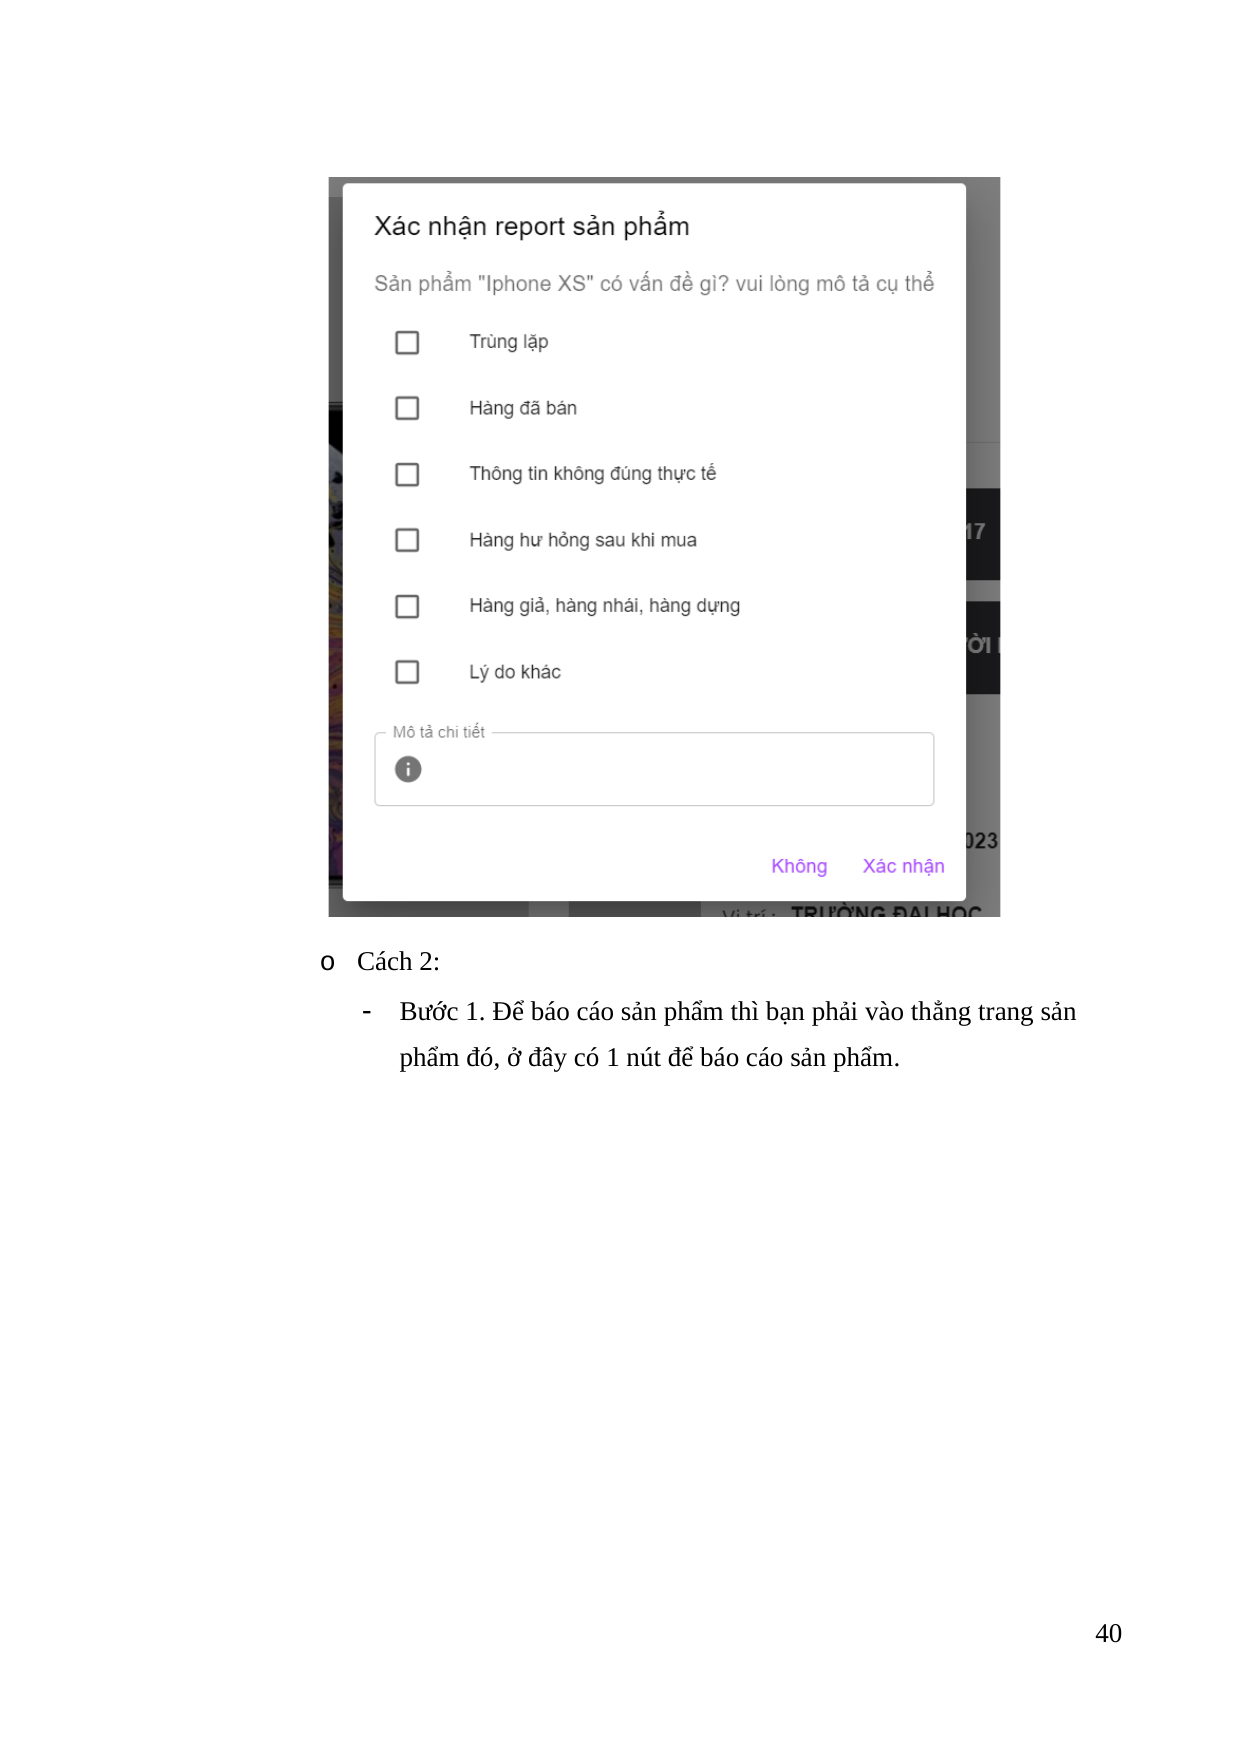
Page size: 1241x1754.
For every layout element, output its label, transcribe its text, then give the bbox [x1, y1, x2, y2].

list Bước 1. Để báo cáo sản phẩm thì bạn phải vào thẳng trang sản phẩm đó, ở đây có 1 nút để báo cáo sản phẩm. [362, 995, 1122, 1073]
picture [328, 177, 1001, 917]
list Cách 2: [319, 944, 1122, 978]
